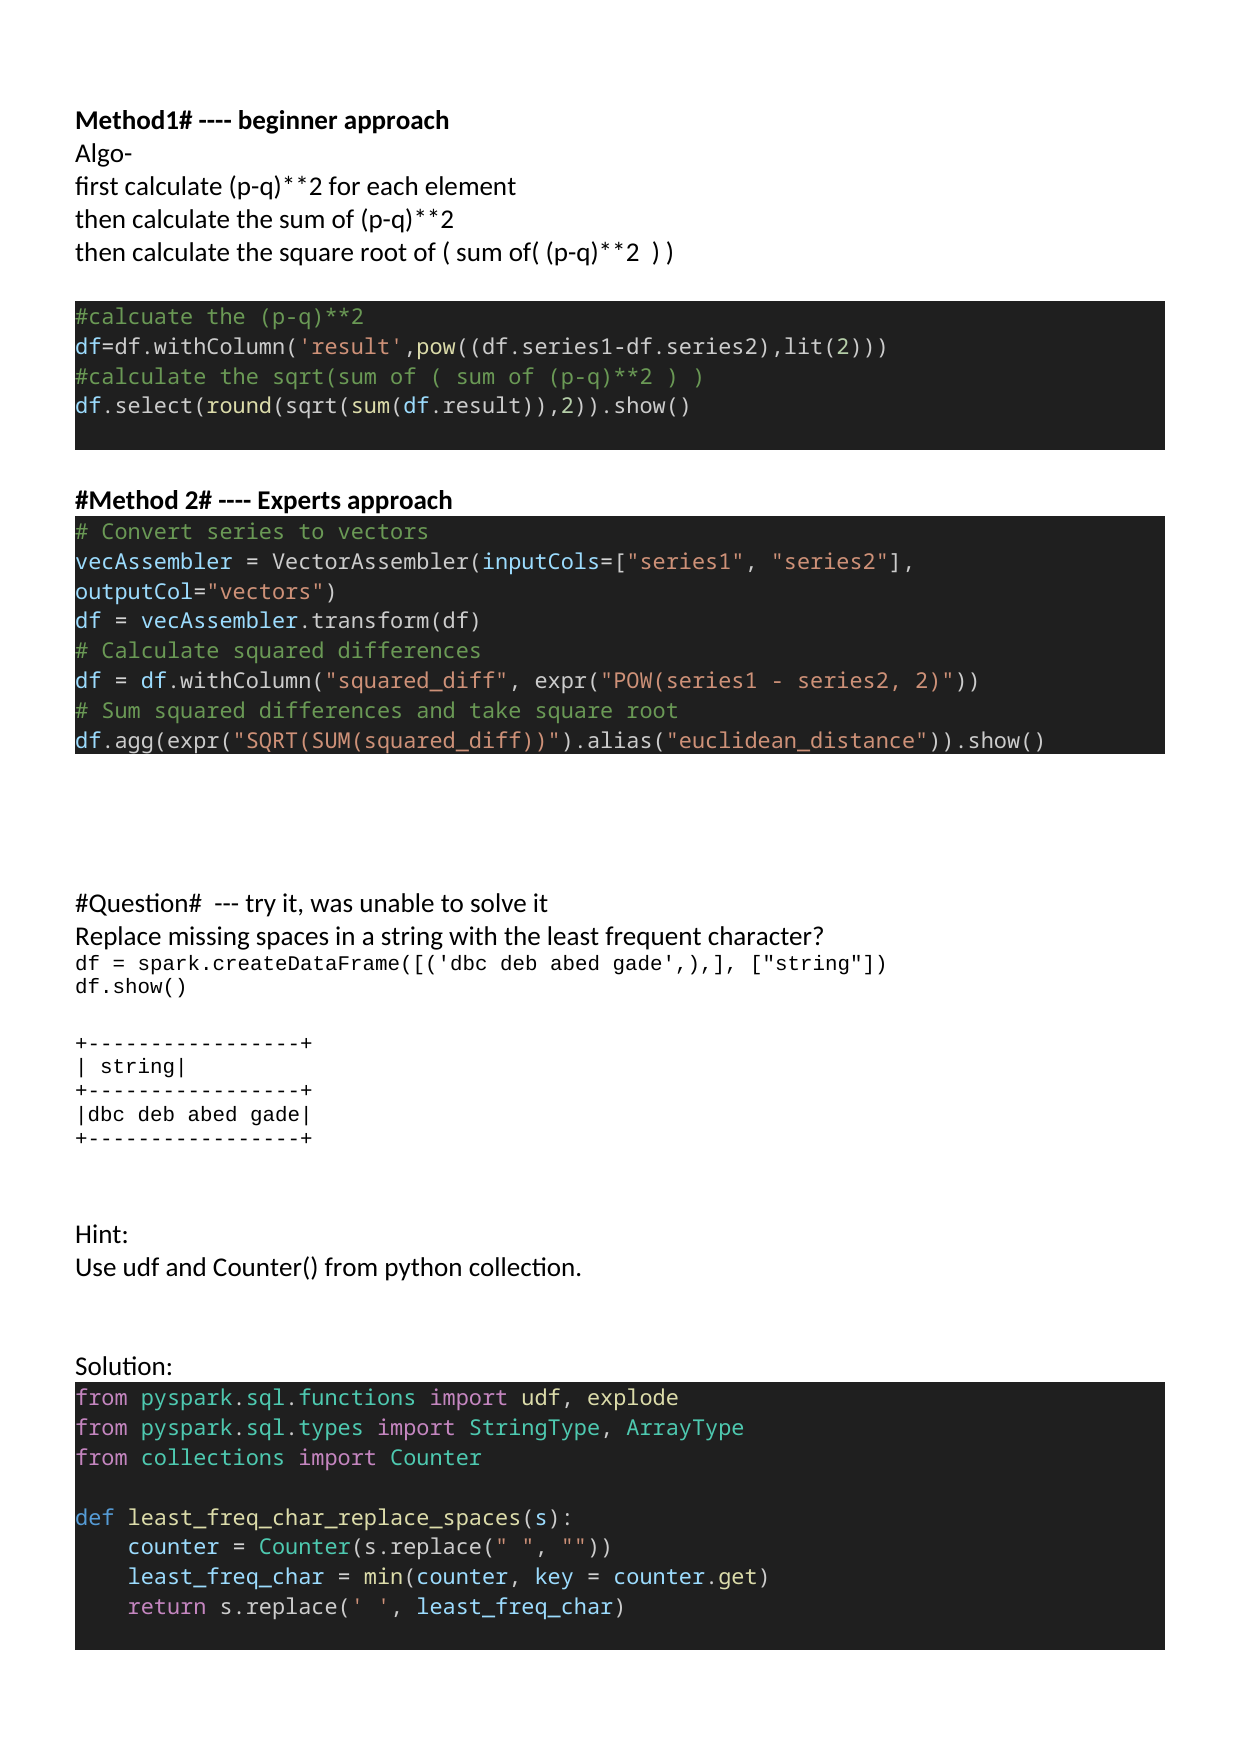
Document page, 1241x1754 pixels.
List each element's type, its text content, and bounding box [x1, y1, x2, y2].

text Algo- [75, 136, 1165, 169]
text first calculate (p-q)**2 for each element [75, 169, 1165, 202]
text #calculate the sqrt(sum of ( sum of (p-q)**2 ) ) [75, 361, 1165, 391]
text +-----------------+ [75, 1127, 1165, 1151]
text # Sum squared differences and take square root [75, 695, 1165, 725]
text from pyspark.sql.types import StringType, ArrayType [75, 1412, 1165, 1442]
text def least_freq_char_replace_spaces(s): [75, 1501, 1165, 1531]
text vecAssembler = VectorAssembler(inputCols=["series1", "series2"], outputCol="vectors") [75, 546, 1165, 606]
text df = df.withColumn("squared_diff", expr("POW(series1 - series2, 2)")) [75, 665, 1165, 695]
text Hint: [75, 1217, 1165, 1250]
text #Question# --- try it, was unable to solve it [75, 887, 1165, 919]
text counter = Counter(s.replace(" ", "")) [75, 1531, 1165, 1561]
text df.show() [75, 976, 1165, 1000]
text then calculate the square root of ( sum of( (p-q)**2 ) ) [75, 235, 1165, 268]
text df.select(round(sqrt(sum(df.result)),2)).show() [75, 391, 1165, 420]
text from collections import Counter [75, 1442, 1165, 1472]
text df = spark.createDataFrame([('dbc deb abed gade',),], ["string"]) [75, 953, 1165, 976]
text +-----------------+ [75, 1080, 1165, 1104]
text from pyspark.sql.functions import udf, explode [75, 1382, 1165, 1412]
text return s.replace(' ', least_freq_char) [75, 1591, 1165, 1621]
text +-----------------+ [75, 1033, 1165, 1057]
text df.agg(expr("SQRT(SUM(squared_diff))").alias("euclidean_distance")).show() [75, 725, 1165, 754]
text Replace missing spaces in a string with the least frequent character? [75, 919, 1165, 953]
text Use udf and Counter() from python collection. [75, 1250, 1165, 1283]
text |dbc deb abed gade| [75, 1104, 1165, 1127]
text least_freq_char = min(counter, key = counter.get) [75, 1561, 1165, 1591]
text then calculate the sum of (p-q)**2 [75, 202, 1165, 235]
text df=df.withColumn('result',pow((df.series1-df.series2),lit(2))) [75, 331, 1165, 361]
text Method1# ---- beginner approach [75, 103, 1165, 136]
text #Method 2# ---- Experts approach [75, 483, 1165, 516]
text # Calculate squared differences [75, 635, 1165, 665]
text #calcuate the (p-q)**2 [75, 301, 1165, 331]
text # Convert series to vectors [75, 516, 1165, 546]
text | string| [75, 1057, 1165, 1080]
text df = vecAssembler.transform(df) [75, 606, 1165, 635]
text Solution: [75, 1349, 1165, 1382]
